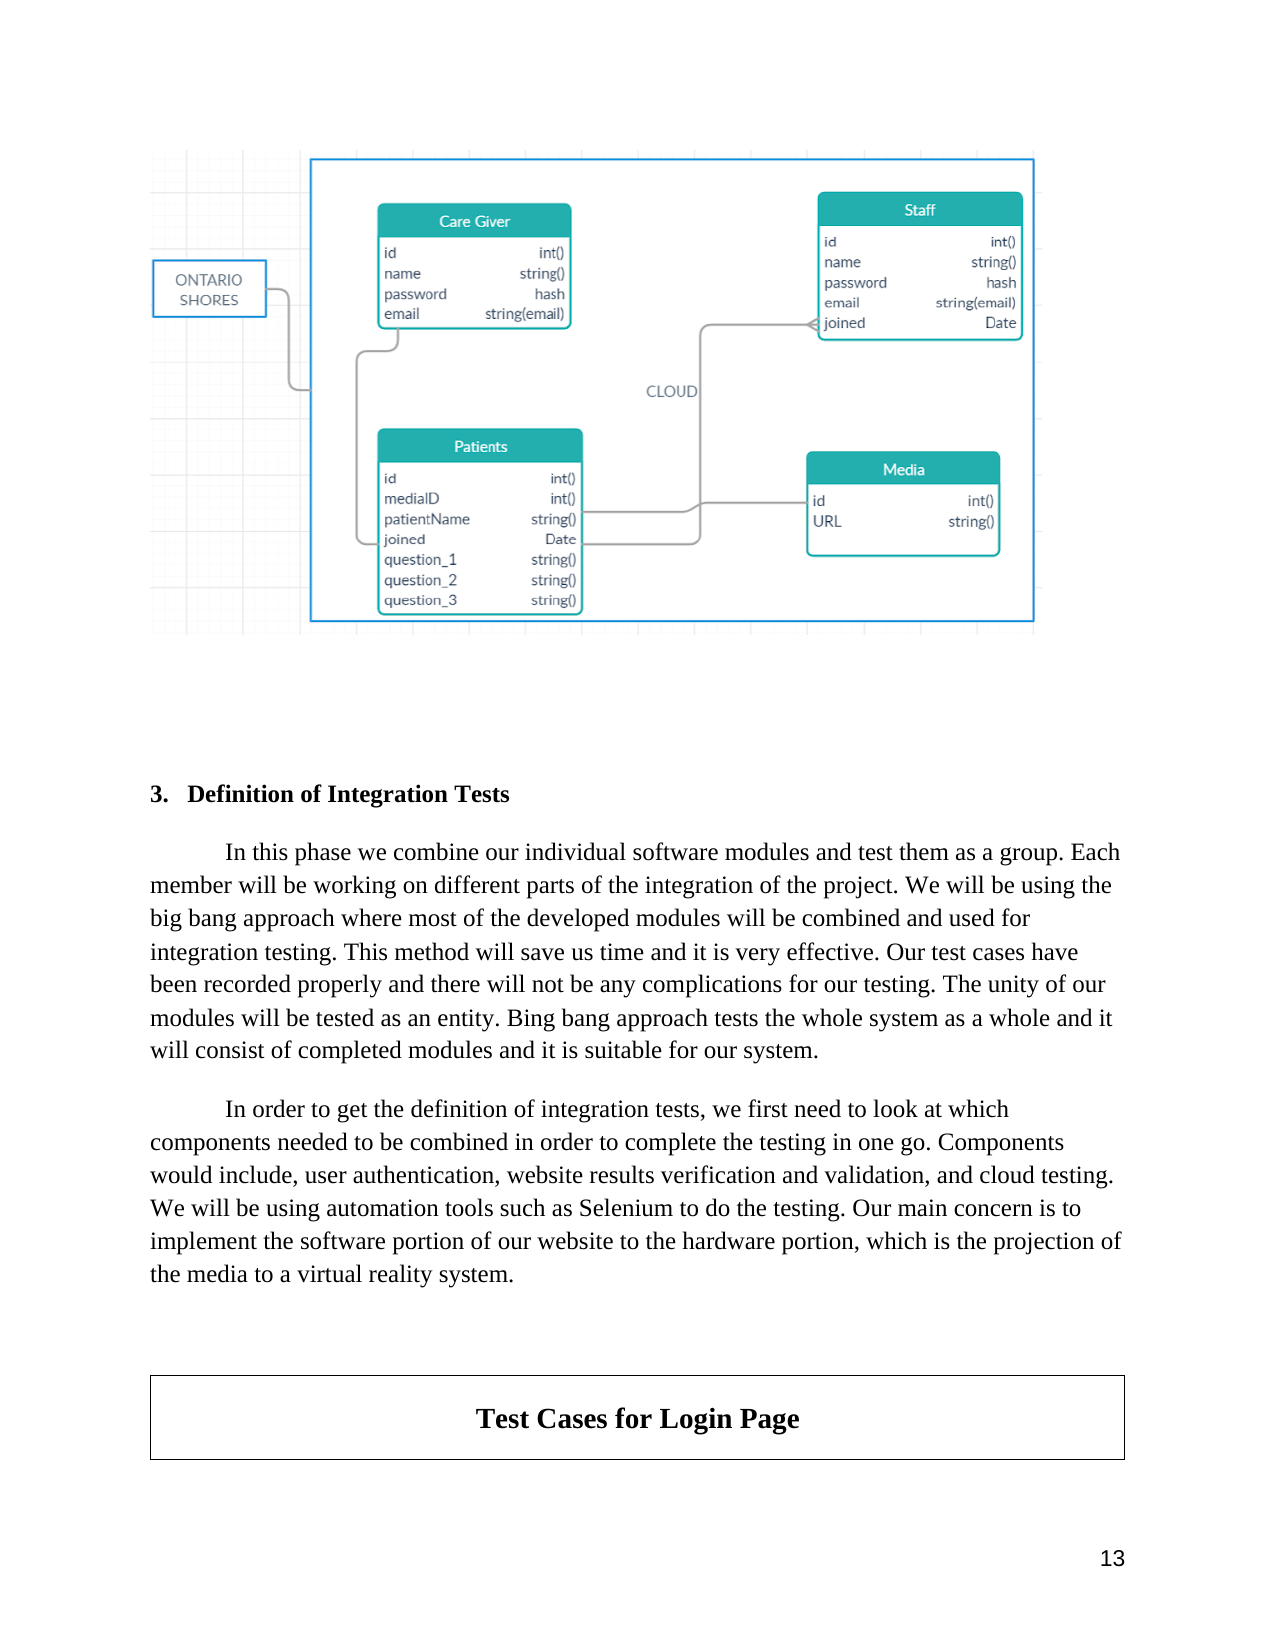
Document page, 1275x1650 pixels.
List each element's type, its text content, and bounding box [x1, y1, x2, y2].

table_header Test Cases for Login Page [151, 1376, 1124, 1459]
text In this phase we combine our individual software modules and test them as a group. Each member will be working on different parts of the integration of the project. We will be using the big bang approach where most of the developed modules will be combined and used for integration testing. This method will save us time and it is very effective. Our test cases have been recorded properly and there will not be any complications for our testing. The unity of our modules will be tested as an entity. Bing bang approach tests the whole system as a whole and it will consist of completed modules and it is suitable for our system. [150, 837, 1125, 1064]
text 3. Definition of Integration Tests [150, 779, 1125, 808]
text In order to get the definition of integration tests, we first need to look at which components needed to be combined in order to complete the testing in one go. Components would include, user authentication, website results verification and validation, and cloud testing. We will be using automation tools such as Selenium to do the testing. Our main concern is to implement the software portion of our website to the hardware portion, which is the projection of the media to a virtual reality system. [150, 1094, 1125, 1287]
picture [150, 150, 1042, 635]
